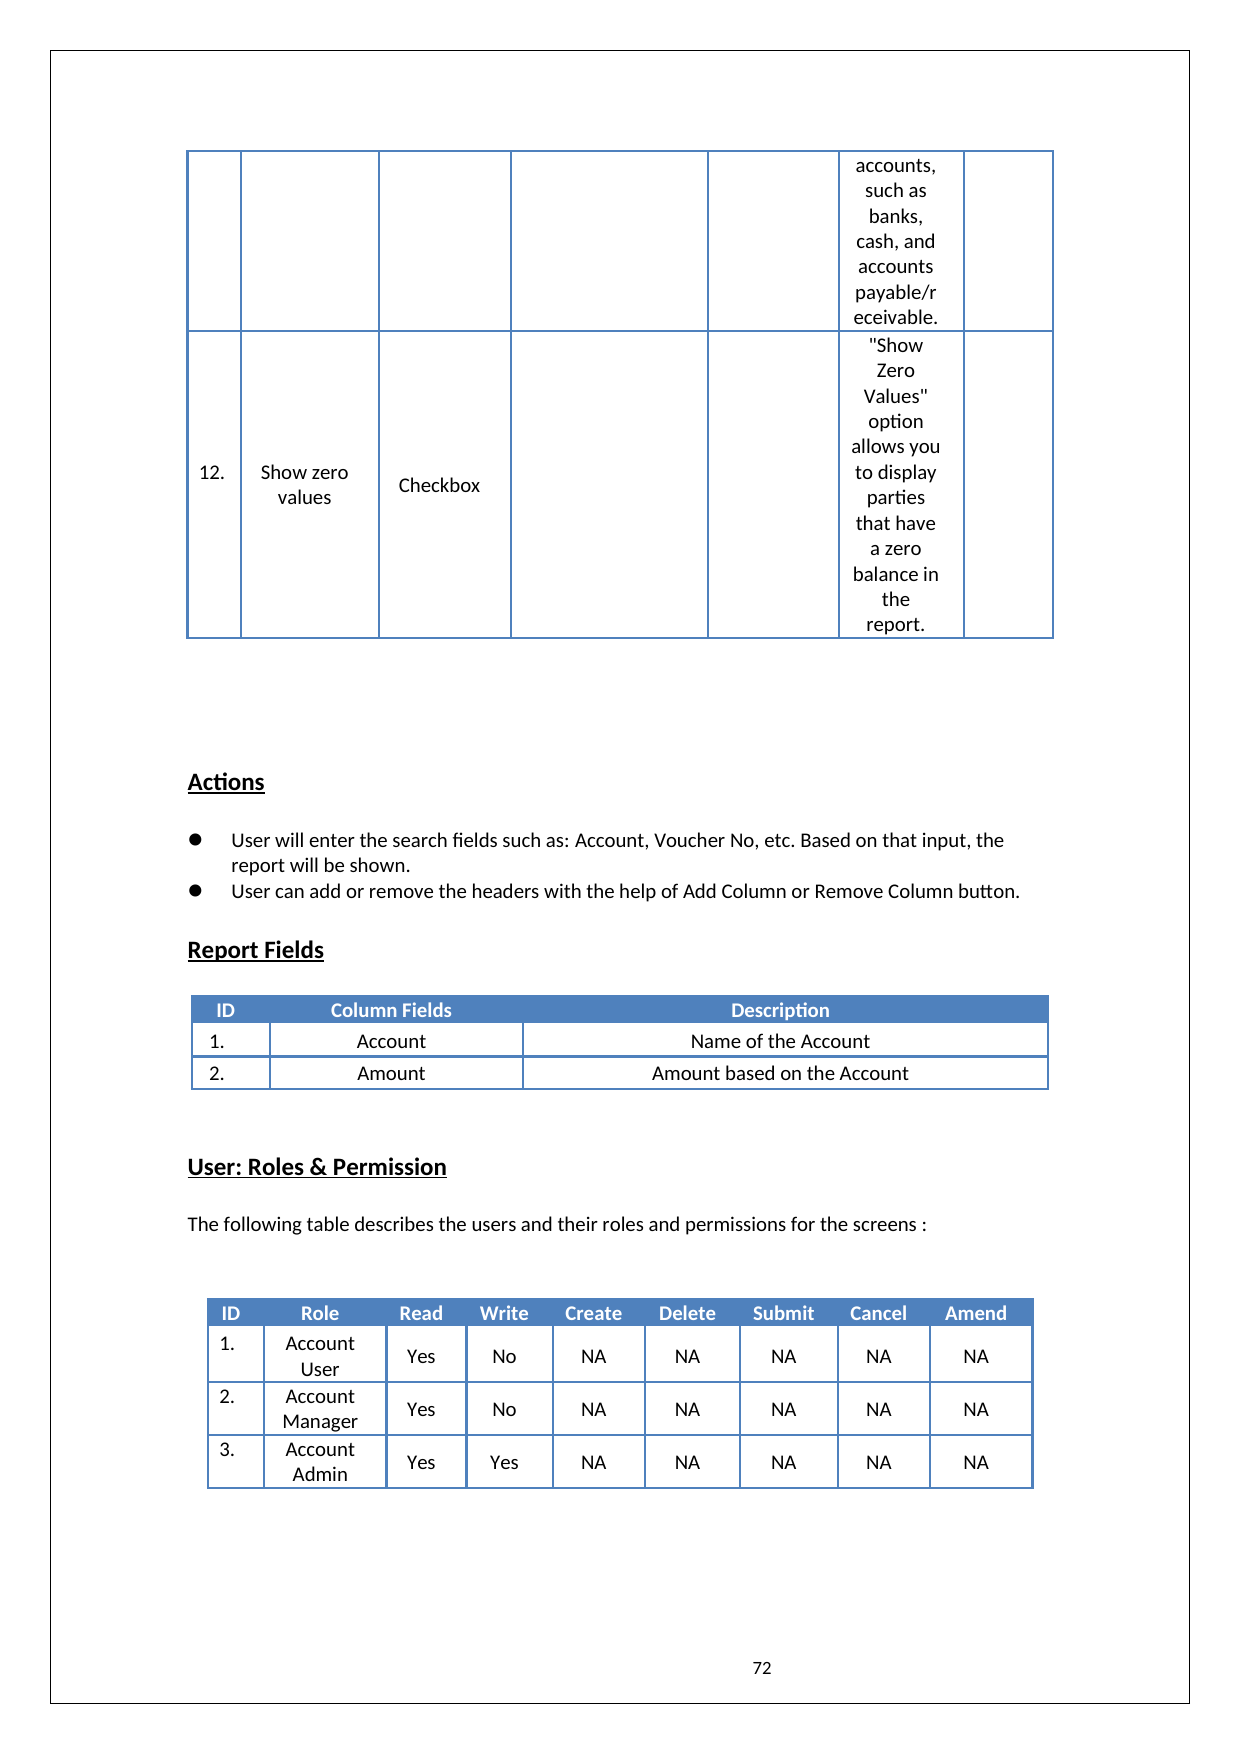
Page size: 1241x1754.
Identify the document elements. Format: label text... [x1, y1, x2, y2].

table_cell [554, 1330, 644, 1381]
text The following table describes the users and their roles and permissions for the screens : [187, 1212, 1042, 1237]
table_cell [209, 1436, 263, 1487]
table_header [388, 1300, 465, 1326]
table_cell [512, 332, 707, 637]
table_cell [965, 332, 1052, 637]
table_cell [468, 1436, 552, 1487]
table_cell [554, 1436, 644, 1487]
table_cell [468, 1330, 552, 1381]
list User: Roles & Permission [187, 1151, 1053, 1181]
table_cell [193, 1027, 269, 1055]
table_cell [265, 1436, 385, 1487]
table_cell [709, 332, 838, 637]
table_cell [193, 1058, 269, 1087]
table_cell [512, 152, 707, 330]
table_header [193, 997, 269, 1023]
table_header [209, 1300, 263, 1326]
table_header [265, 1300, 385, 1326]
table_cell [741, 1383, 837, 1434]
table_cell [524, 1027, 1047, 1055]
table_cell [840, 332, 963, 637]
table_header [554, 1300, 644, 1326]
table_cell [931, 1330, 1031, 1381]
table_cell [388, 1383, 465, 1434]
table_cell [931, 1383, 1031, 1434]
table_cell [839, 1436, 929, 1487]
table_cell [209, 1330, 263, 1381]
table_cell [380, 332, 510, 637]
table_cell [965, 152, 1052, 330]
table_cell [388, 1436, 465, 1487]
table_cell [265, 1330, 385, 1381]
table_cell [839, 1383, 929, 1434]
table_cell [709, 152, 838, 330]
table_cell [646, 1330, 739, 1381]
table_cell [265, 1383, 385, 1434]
list User will enter the search fields such as: Account, Voucher No, etc. Based on that input, the report will be shown. [187, 827, 1053, 878]
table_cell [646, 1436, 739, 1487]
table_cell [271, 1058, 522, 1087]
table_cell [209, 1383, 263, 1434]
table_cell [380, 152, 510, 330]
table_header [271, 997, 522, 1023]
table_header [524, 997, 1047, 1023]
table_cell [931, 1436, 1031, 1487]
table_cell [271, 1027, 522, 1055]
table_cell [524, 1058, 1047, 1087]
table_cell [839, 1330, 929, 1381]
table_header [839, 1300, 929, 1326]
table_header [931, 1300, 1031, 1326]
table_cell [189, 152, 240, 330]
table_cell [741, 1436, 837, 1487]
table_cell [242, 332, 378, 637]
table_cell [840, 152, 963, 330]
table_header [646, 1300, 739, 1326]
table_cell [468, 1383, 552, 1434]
list User can add or remove the headers with the help of Add Column or Remove Column button. [187, 878, 1053, 903]
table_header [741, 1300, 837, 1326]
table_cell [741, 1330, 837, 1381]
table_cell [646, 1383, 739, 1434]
list Report Fields [187, 934, 1053, 964]
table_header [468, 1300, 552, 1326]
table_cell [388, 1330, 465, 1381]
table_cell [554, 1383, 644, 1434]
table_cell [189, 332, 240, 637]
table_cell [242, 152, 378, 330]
list Actions [187, 766, 1053, 797]
